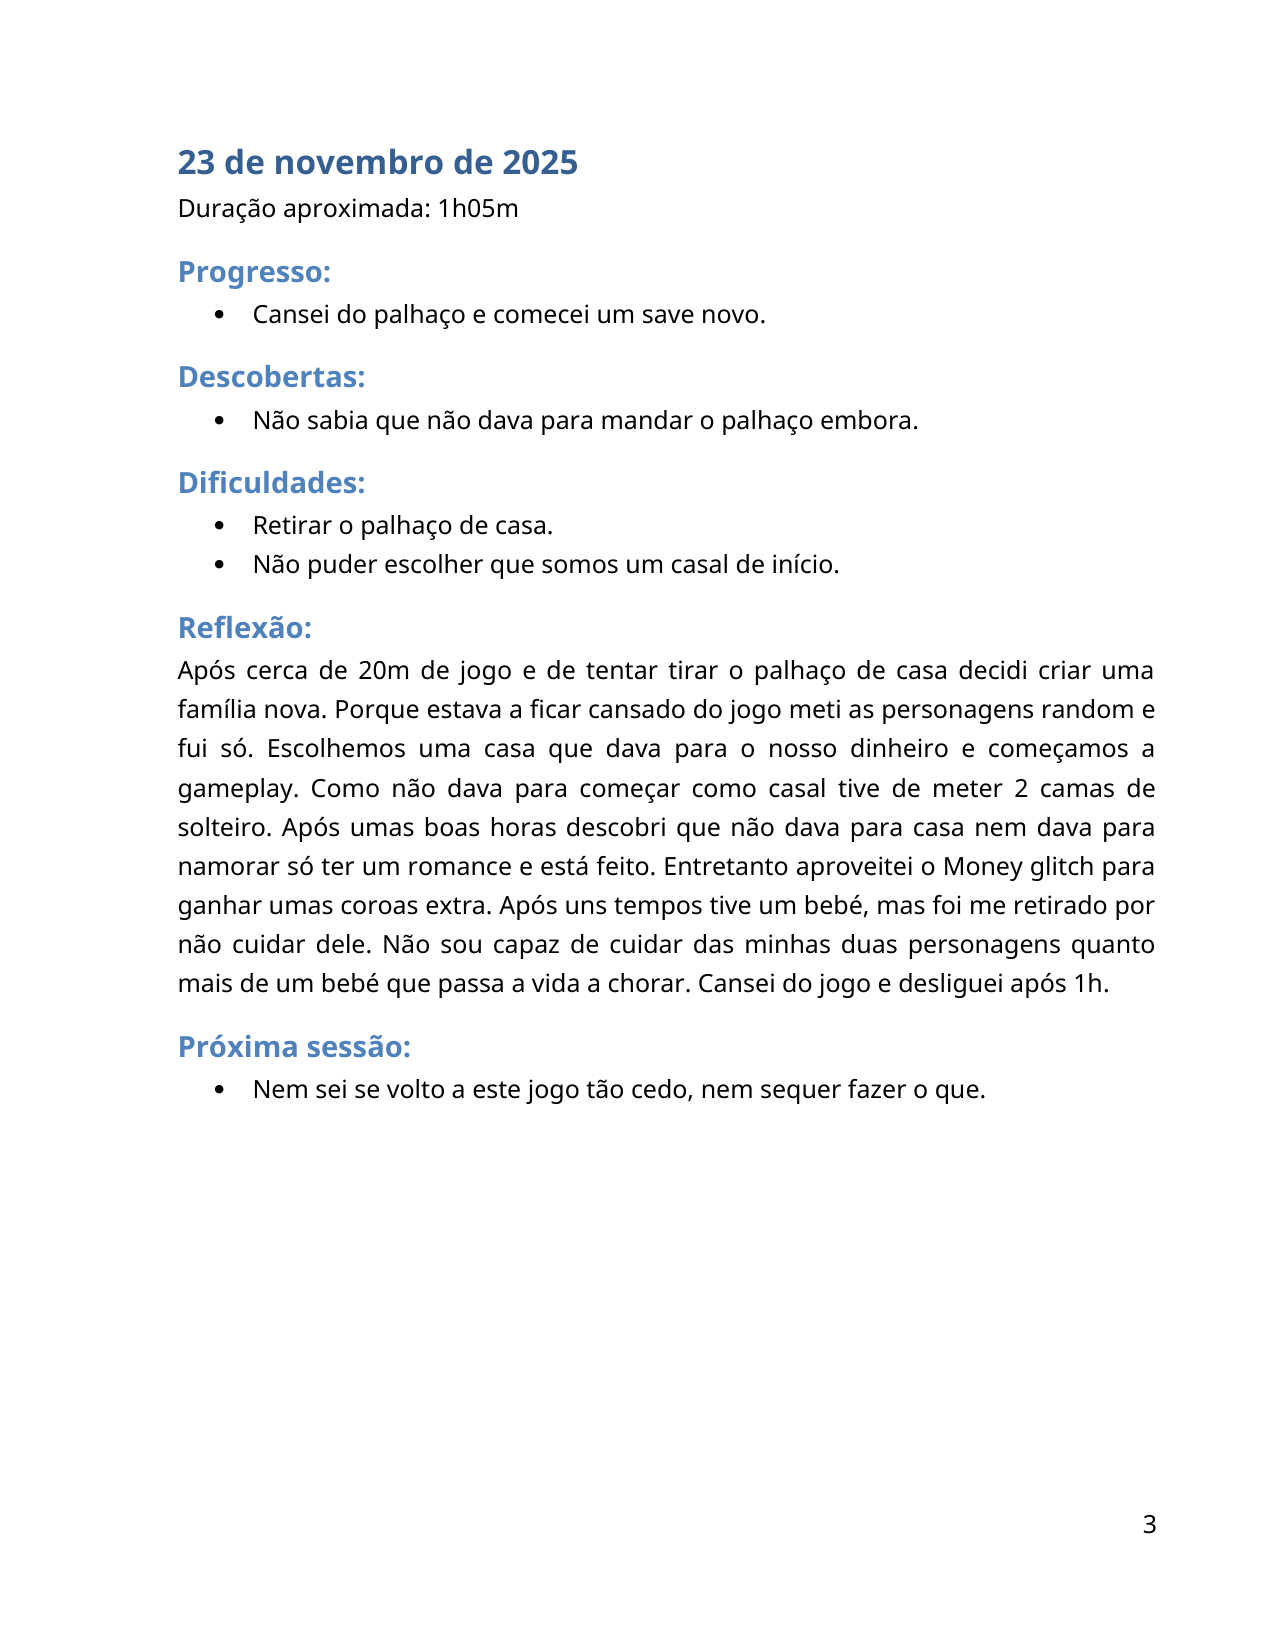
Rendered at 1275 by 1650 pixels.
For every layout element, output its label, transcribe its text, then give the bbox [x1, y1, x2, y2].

subtitle 23 de novembro de 2025 [177, 139, 1157, 184]
list Retirar o palhaço de casa. [215, 508, 1157, 542]
text Após cerca de 20m de jogo e de tentar tirar o palhaço de casa decidi criar uma família nova. Porque estava a ficar cansado do jogo meti as personagens random e fui só. Escolhemos uma casa que dava para o nosso dinheiro e começamos a gameplay. Como não dava para começar como casal tive de meter 2 camas de solteiro. Após umas boas horas descobri que não dava para casa nem dava para namorar só ter um romance e está feito. Entretanto aproveitei o Money glitch para ganhar umas coroas extra. Após uns tempos tive um bebé, mas foi me retirado por não cuidar dele. Não sou capaz de cuidar das minhas duas personagens quanto mais de um bebé que passa a vida a chorar. Cansei do jogo e desliguei após 1h. [177, 653, 1157, 1000]
subtitle Próxima sessão: [177, 1026, 1157, 1066]
list Cansei do palhaço e comecei um save novo. [215, 297, 1157, 331]
subtitle Dificuldades: [177, 462, 1157, 502]
list Nem sei se volto a este jogo tão cedo, nem sequer fazer o que. [215, 1072, 1157, 1106]
subtitle Descobertas: [177, 357, 1157, 396]
subtitle Reflexão: [177, 607, 1157, 647]
text Duração aproximada: 1h05m [177, 191, 1157, 225]
list Não puder escolher que somos um casal de início. [215, 547, 1157, 581]
subtitle Progresso: [177, 251, 1157, 291]
list Não sabia que não dava para mandar o palhaço embora. [215, 402, 1157, 436]
